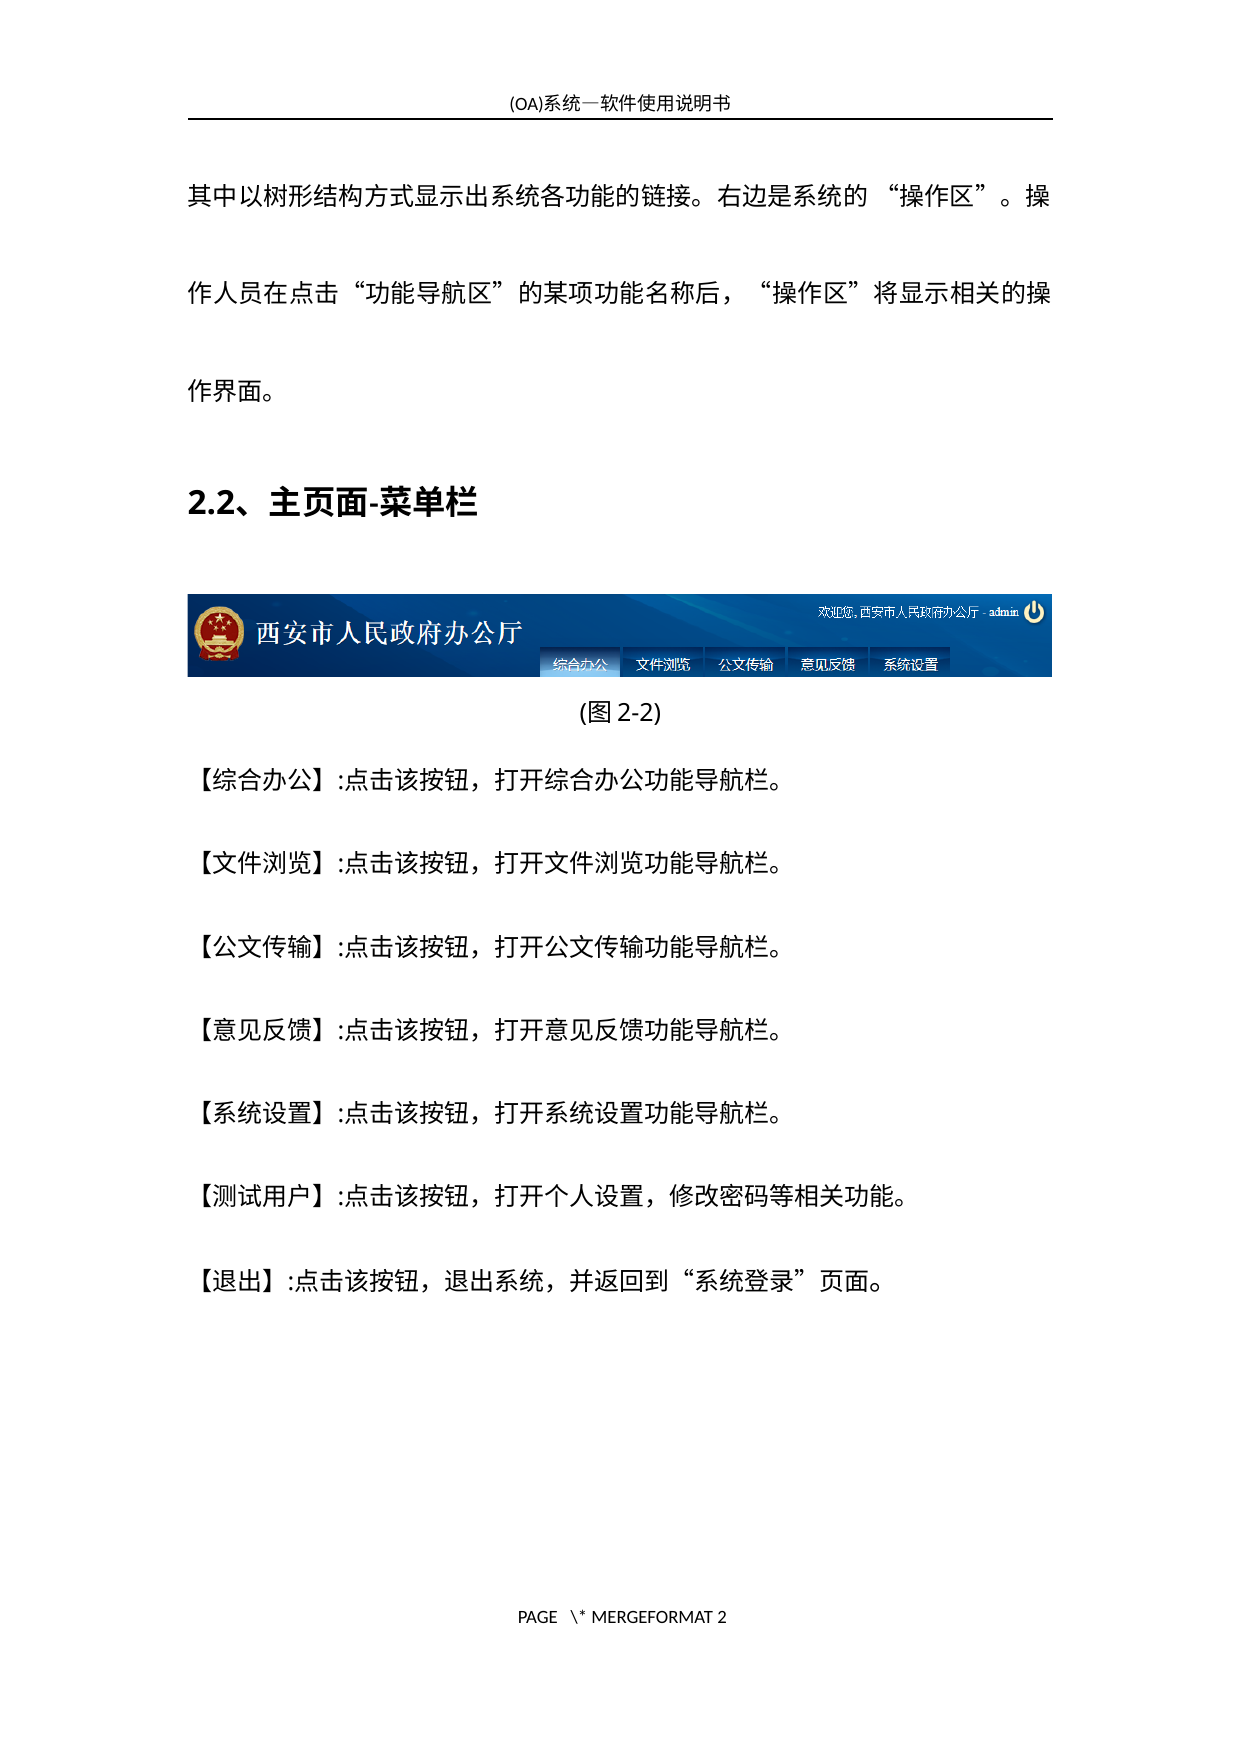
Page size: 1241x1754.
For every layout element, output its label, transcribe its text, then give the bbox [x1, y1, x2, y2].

text 【公文传输】:点击该按钮，打开公文传输功能导航栏。 [187, 913, 1053, 978]
text 【意见反馈】:点击该按钮，打开意见反馈功能导航栏。 [187, 996, 1053, 1061]
text (图2-2) [187, 692, 1053, 728]
text 【退出】:点击该按钮，退出系统，并返回到“系统登录”页面。 [187, 1245, 1053, 1310]
text 【测试用户】:点击该按钮，打开个人设置，修改密码等相关功能。 [187, 1162, 1053, 1227]
text 【系统设置】:点击该按钮，打开系统设置功能导航栏。 [187, 1079, 1053, 1144]
picture [187, 594, 1052, 677]
subtitle 2.2、主页面-菜单栏 [187, 467, 1053, 532]
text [187, 162, 1053, 422]
text 【文件浏览】:点击该按钮，打开文件浏览功能导航栏。 [187, 829, 1053, 894]
text 【综合办公】:点击该按钮，打开综合办公功能导航栏。 [187, 746, 1053, 811]
